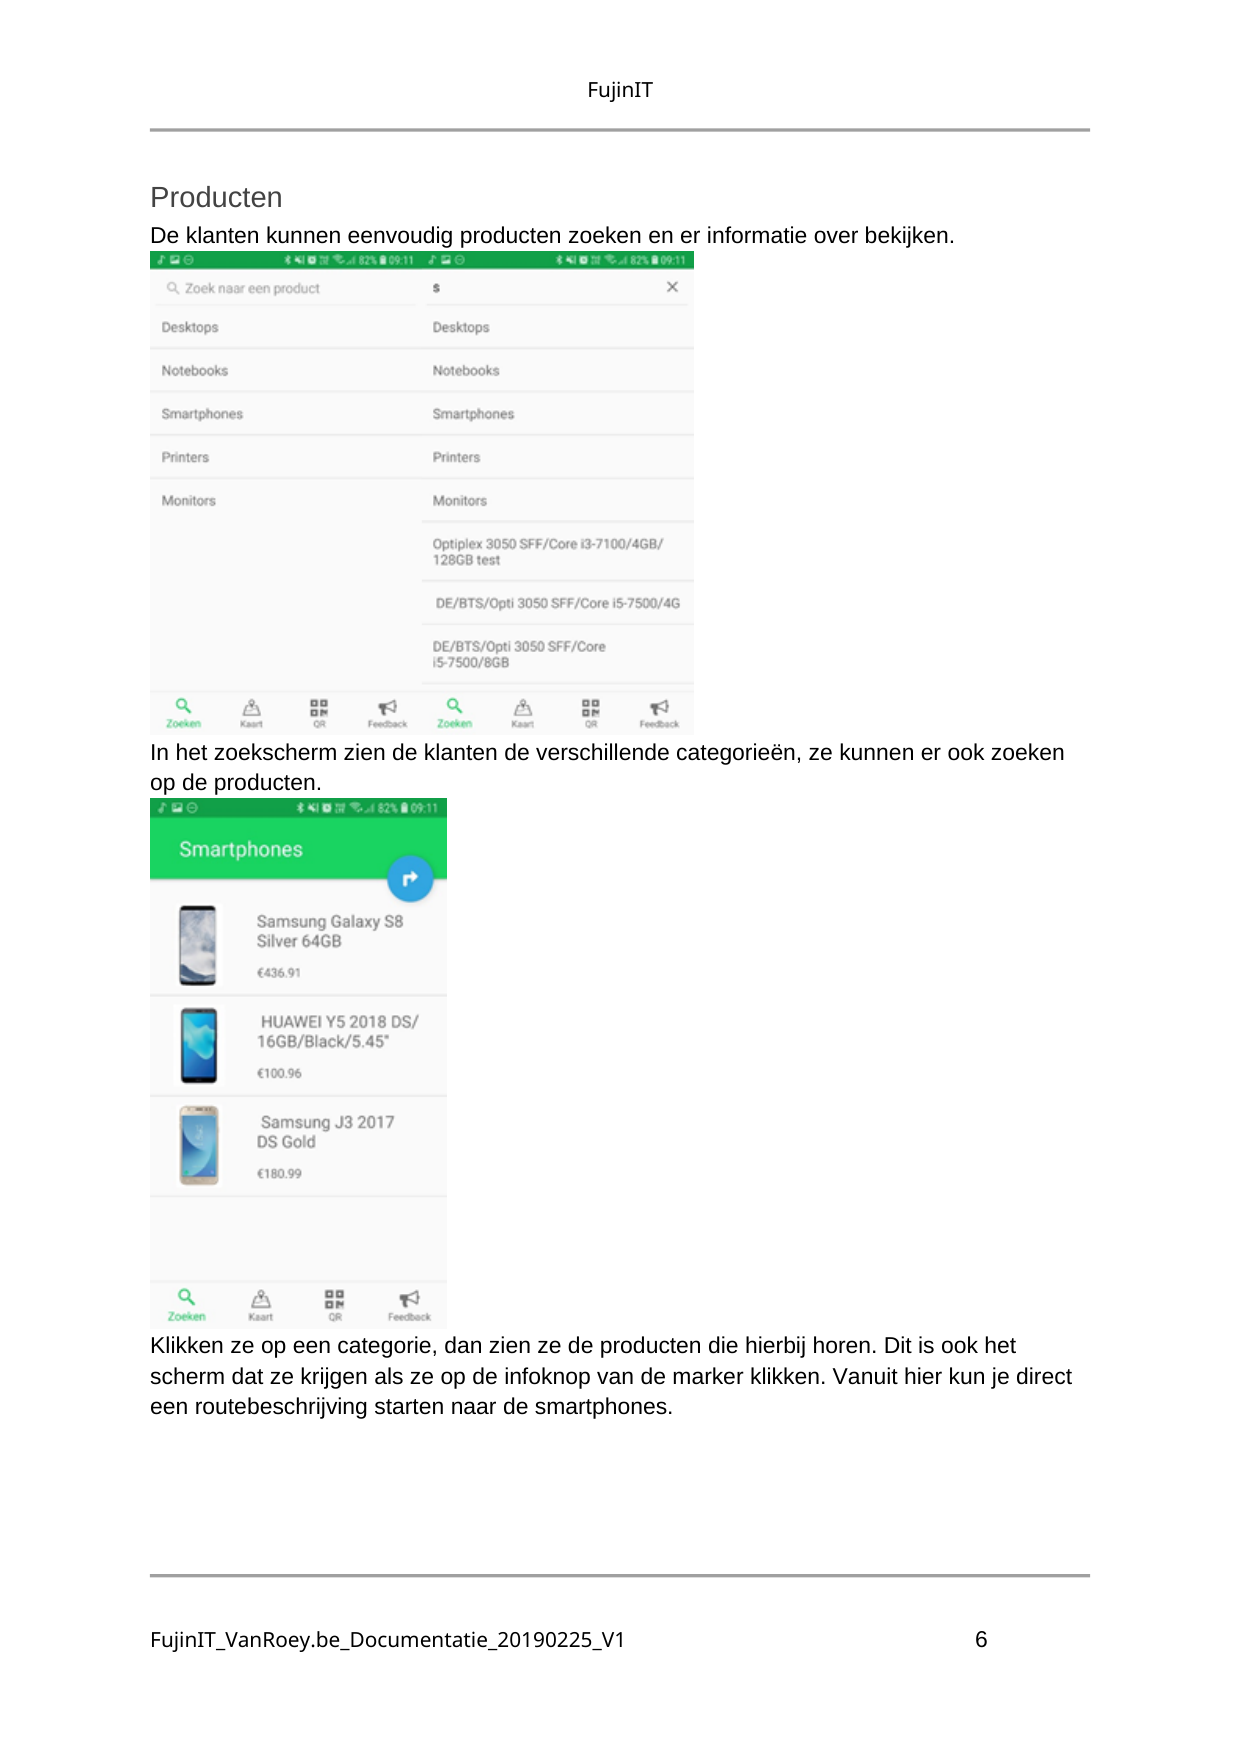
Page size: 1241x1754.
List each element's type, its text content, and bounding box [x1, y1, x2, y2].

picture [150, 798, 447, 1329]
text Klikken ze op een categorie, dan zien ze de producten die hierbij horen. Dit is ook het scherm dat ze krijgen als ze op de infoknop van de marker klikken. Vanuit hier kun je direct een routebeschrijving starten naar de smartphones. [150, 1332, 1090, 1419]
subtitle Producten [150, 180, 1090, 213]
text In het zoekscherm zien de klanten de verschillende categorieën, ze kunnen er ook zoeken op de producten. [150, 738, 1090, 795]
text De klanten kunnen eenvoudig producten zoeken en er informatie over bekijken. [150, 222, 1090, 248]
picture [150, 251, 694, 735]
